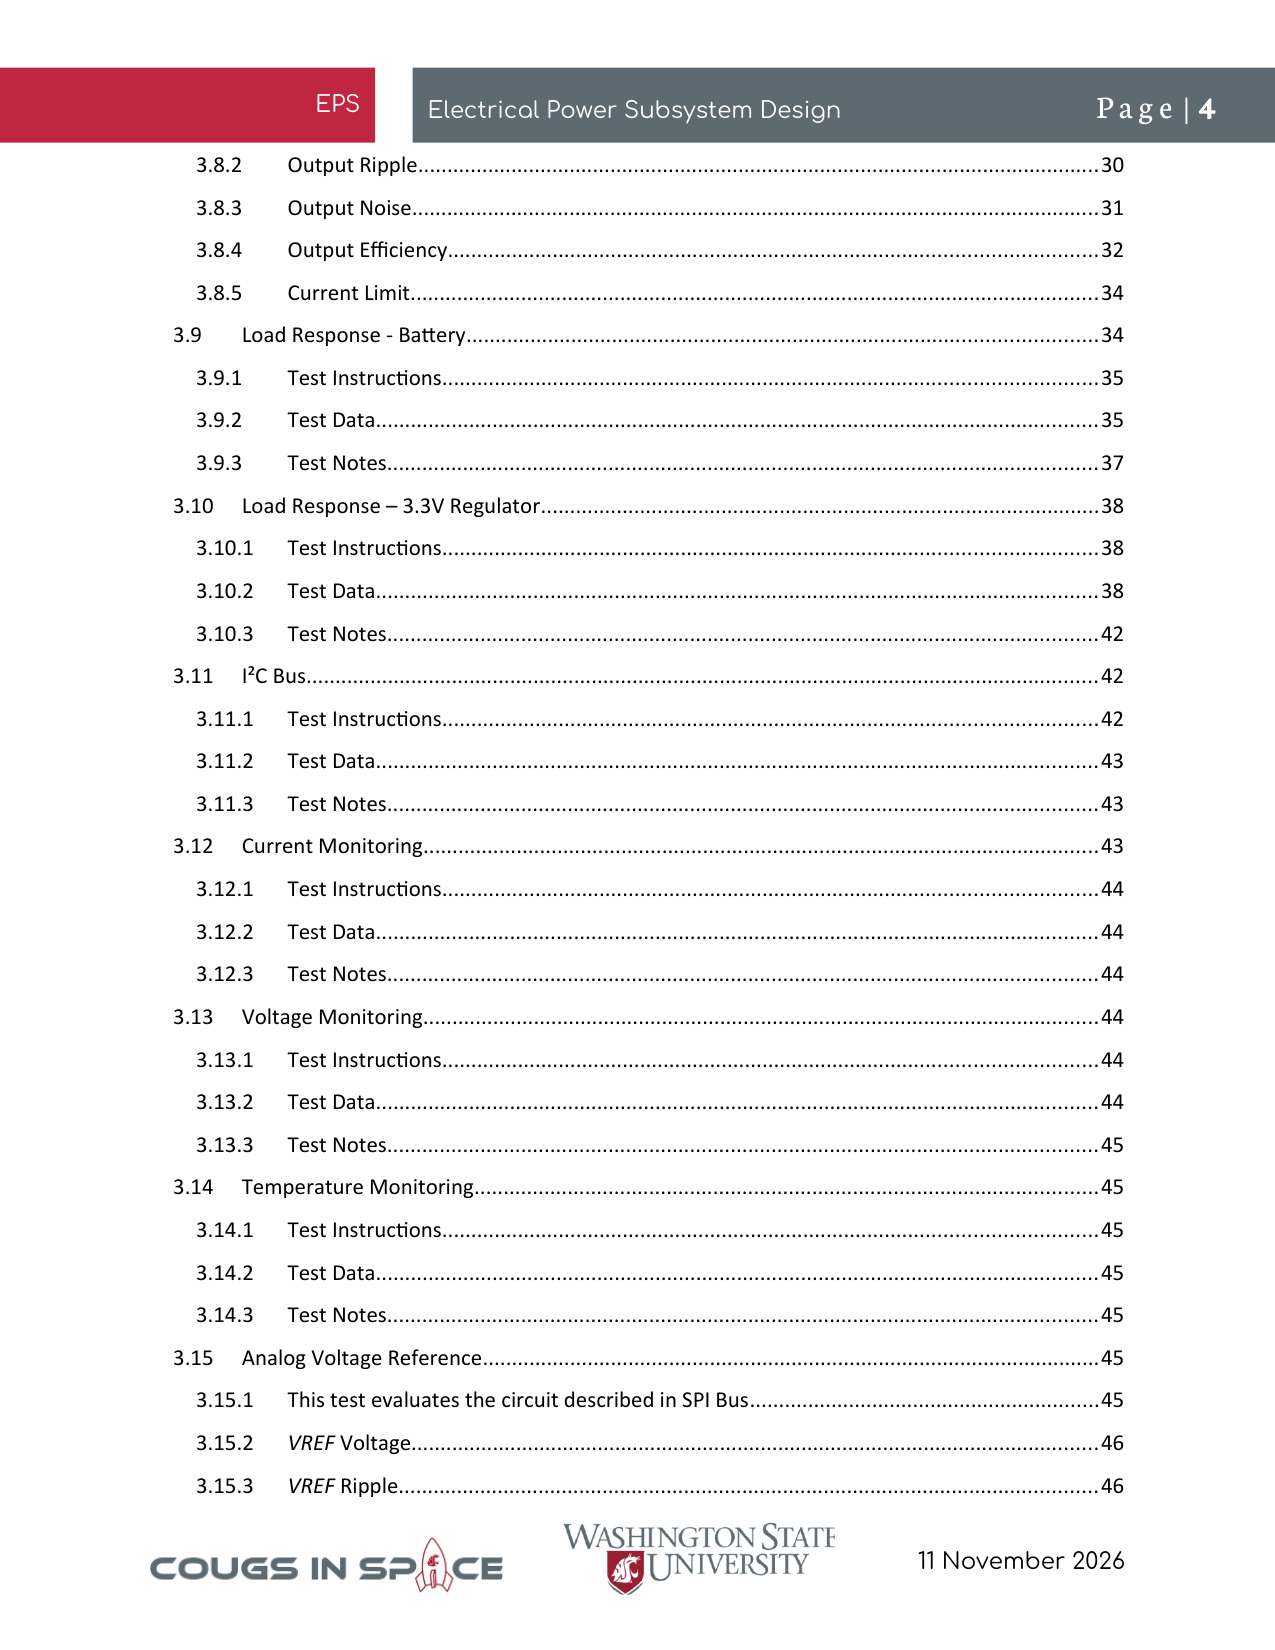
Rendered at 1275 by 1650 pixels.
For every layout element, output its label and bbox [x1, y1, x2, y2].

picture [562, 1522, 835, 1594]
picture [150, 1537, 503, 1594]
